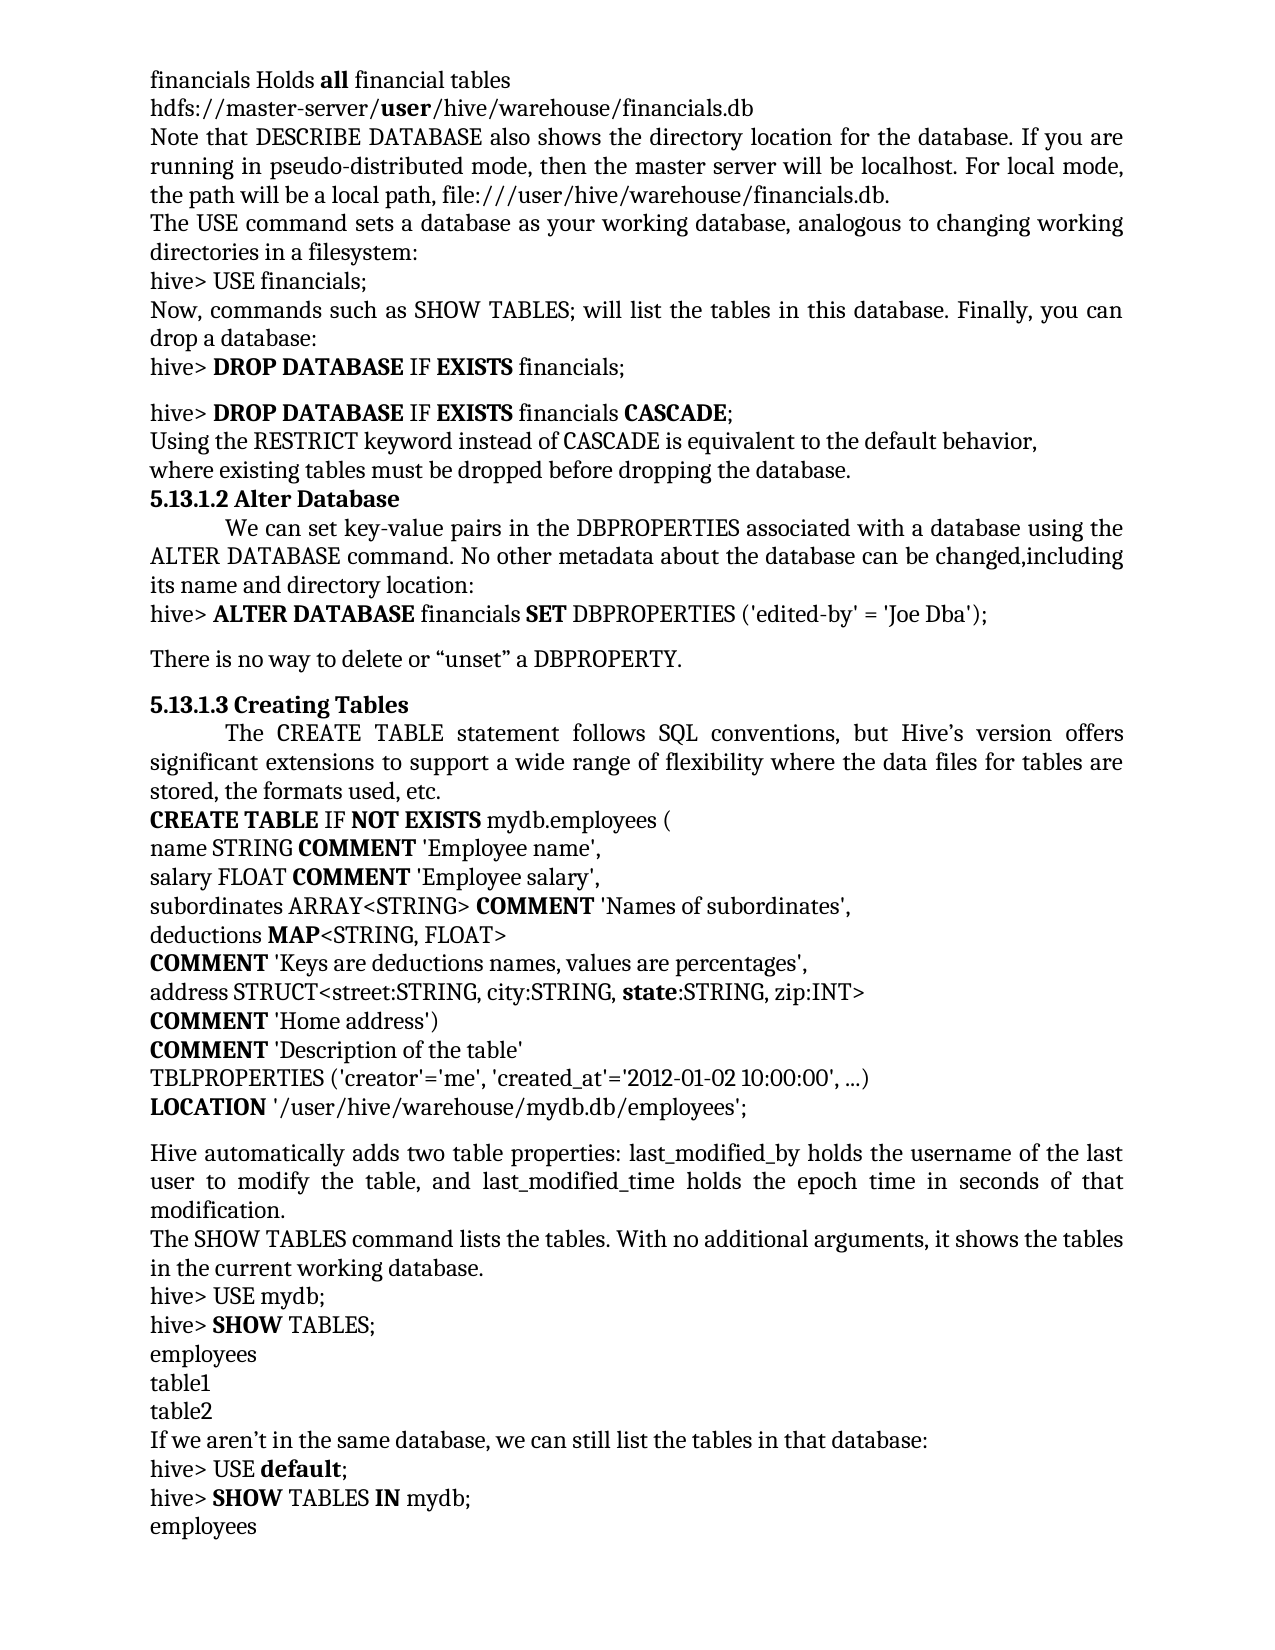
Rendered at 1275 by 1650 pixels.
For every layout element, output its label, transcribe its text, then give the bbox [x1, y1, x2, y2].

text financials Holds all financial tables [150, 66, 1125, 94]
text There is no way to delete or “unset” a DBPROPERTY. [150, 645, 1125, 674]
text COMMENT 'Description of the table' [150, 1036, 1125, 1064]
text hive> USE financials; [150, 267, 1125, 296]
text employees [150, 1340, 1125, 1368]
text CREATE TABLE IF NOT EXISTS mydb.employees ( [150, 806, 1125, 834]
text Using the RESTRICT keyword instead of CASCADE is equivalent to the default behavior, [150, 427, 1125, 456]
text TBLPROPERTIES ('creator'='me', 'created_at'='2012-01-02 10:00:00', ...) [150, 1064, 1125, 1093]
text name STRING COMMENT 'Employee name', [150, 834, 1125, 863]
text address STRUCT<street:STRING, city:STRING, state:STRING, zip:INT> [150, 978, 1125, 1007]
text COMMENT 'Home address') [150, 1007, 1125, 1036]
text hive> DROP DATABASE IF EXISTS financials CASCADE; [150, 398, 1125, 427]
text hive> USE mydb; [150, 1282, 1125, 1311]
text deductions MAP<STRING, FLOAT> [150, 921, 1125, 949]
text COMMENT 'Keys are deductions names, values are percentages', [150, 949, 1125, 978]
text We can set key-value pairs in the DBPROPERTIES associated with a database using the ALTER DATABASE command. No other metadata about the database can be changed,including its name and directory location: [150, 513, 1125, 600]
text If we aren’t in the same database, we can still list the tables in that database: [150, 1426, 1125, 1455]
text hdfs://master-server/user/hive/warehouse/financials.db [150, 94, 1125, 123]
text table1 [150, 1368, 1125, 1397]
text 5.13.1.2 Alter Database [150, 485, 1125, 513]
text subordinates ARRAY<STRING> COMMENT 'Names of subordinates', [150, 892, 1125, 921]
text salary FLOAT COMMENT 'Employee salary', [150, 863, 1125, 892]
text hive> USE default; [150, 1455, 1125, 1483]
text The CREATE TABLE statement follows SQL conventions, but Hive’s version offers significant extensions to support a wide range of flexibility where the data files for tables are stored, the formats used, etc. [150, 719, 1125, 806]
text hive> ALTER DATABASE financials SET DBPROPERTIES ('edited-by' = 'Joe Dba'); [150, 600, 1125, 628]
text hive> SHOW TABLES; [150, 1311, 1125, 1340]
text table2 [150, 1397, 1125, 1426]
text employees [150, 1512, 1125, 1541]
text hive> DROP DATABASE IF EXISTS financials; [150, 353, 1125, 382]
text 5.13.1.3 Creating Tables [150, 691, 1125, 719]
text LOCATION '/user/hive/warehouse/mydb.db/employees'; [150, 1093, 1125, 1122]
text The USE command sets a database as your working database, analogous to changing working directories in a filesystem: [150, 209, 1125, 267]
text where existing tables must be dropped before dropping the database. [150, 456, 1125, 485]
text Now, commands such as SHOW TABLES; will list the tables in this database. Finally, you can drop a database: [150, 296, 1125, 353]
text hive> SHOW TABLES IN mydb; [150, 1483, 1125, 1512]
text The SHOW TABLES command lists the tables. With no additional arguments, it shows the tables in the current working database. [150, 1225, 1125, 1282]
text Note that DESCRIBE DATABASE also shows the directory location for the database. If you are running in pseudo-distributed mode, then the master server will be localhost. For local mode, the path will be a local path, file:///user/hive/warehouse/financials.db. [150, 123, 1125, 209]
text Hive automatically adds two table properties: last_modified_by holds the username of the last user to modify the table, and last_modified_time holds the epoch time in seconds of that modification. [150, 1138, 1125, 1225]
